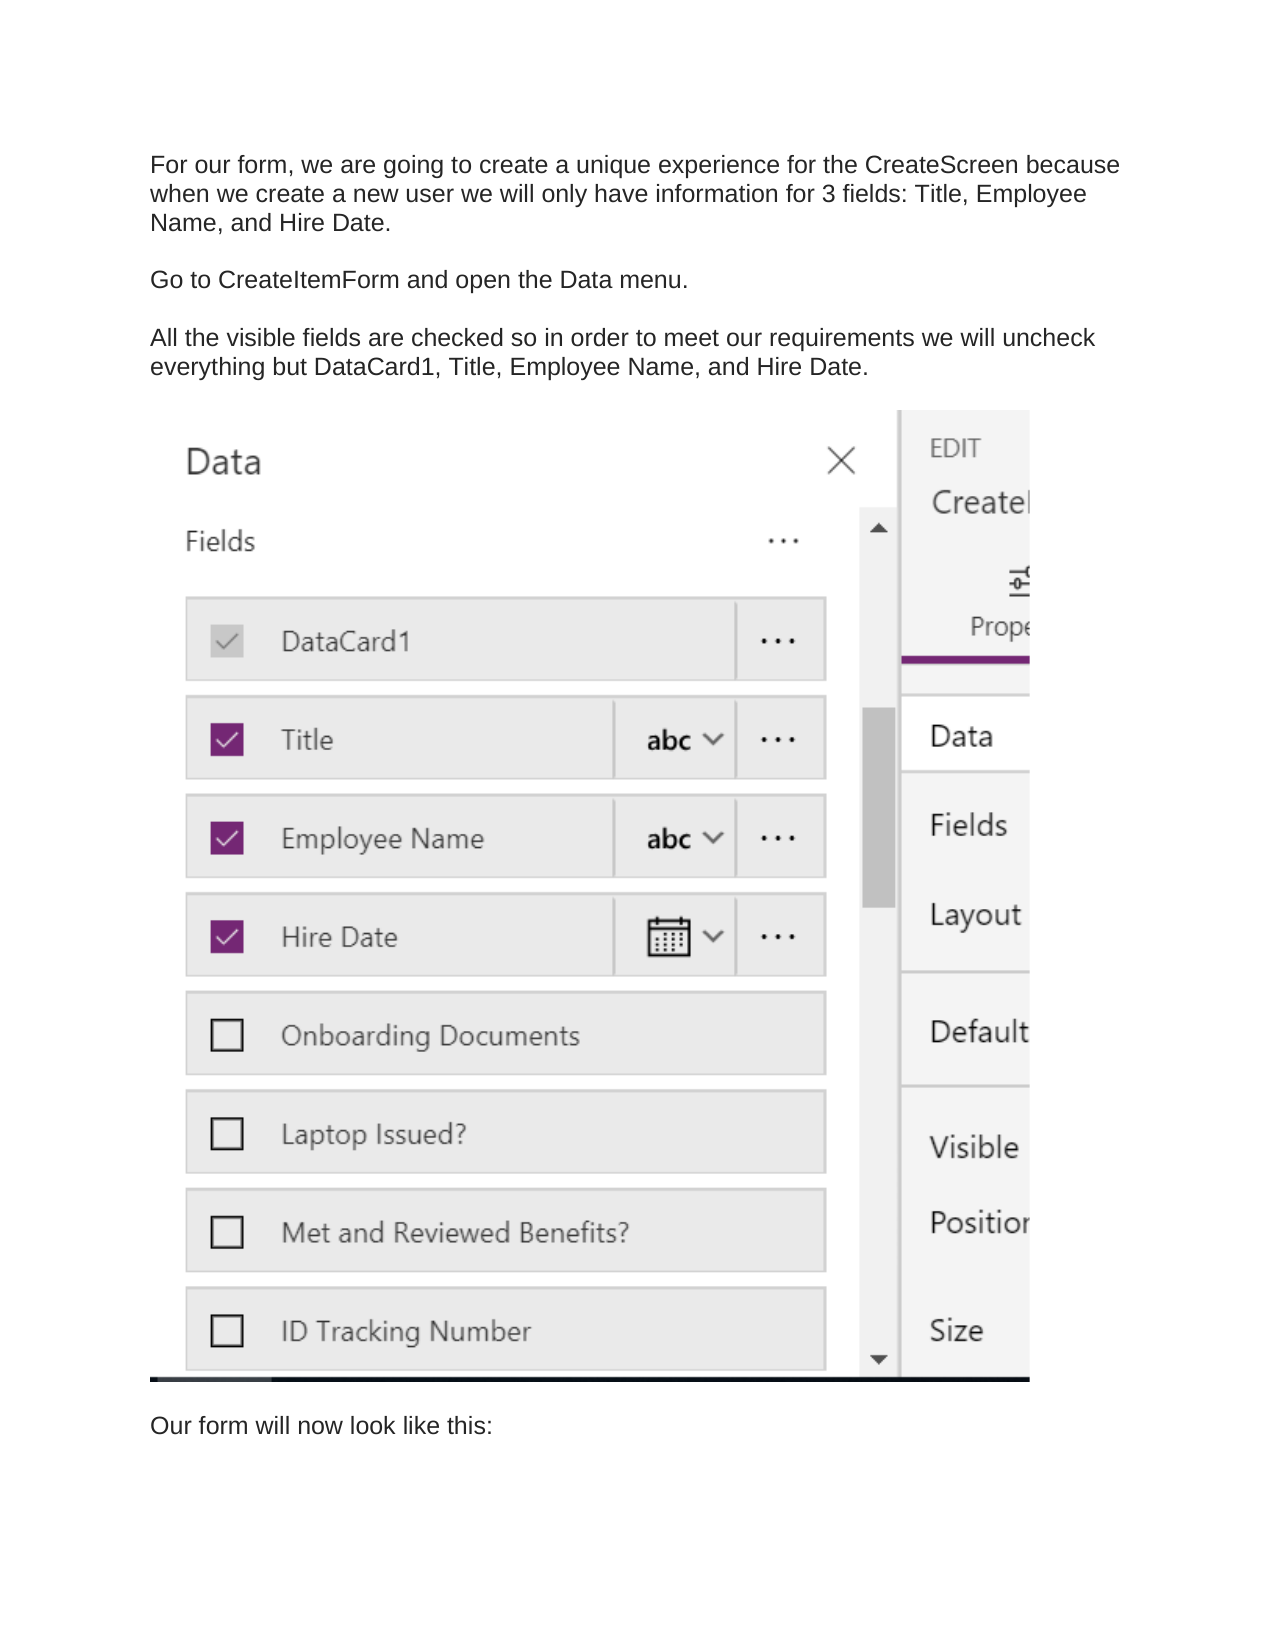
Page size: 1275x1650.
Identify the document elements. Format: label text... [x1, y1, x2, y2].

text Our form will now look like this: [150, 1411, 1125, 1440]
text Go to CreateItemForm and open the Data menu. [150, 265, 1125, 294]
text For our form, we are going to create a unique experience for the CreateScreen because when we create a new user we will only have information for 3 fields: Title, Employee Name, and Hire Date. [150, 150, 1125, 236]
text All the visible fields are checked so in order to meet our requirements we will uncheck everything but DataCard1, Title, Employee Name, and Hire Date. [150, 323, 1125, 381]
picture [150, 410, 1030, 1382]
